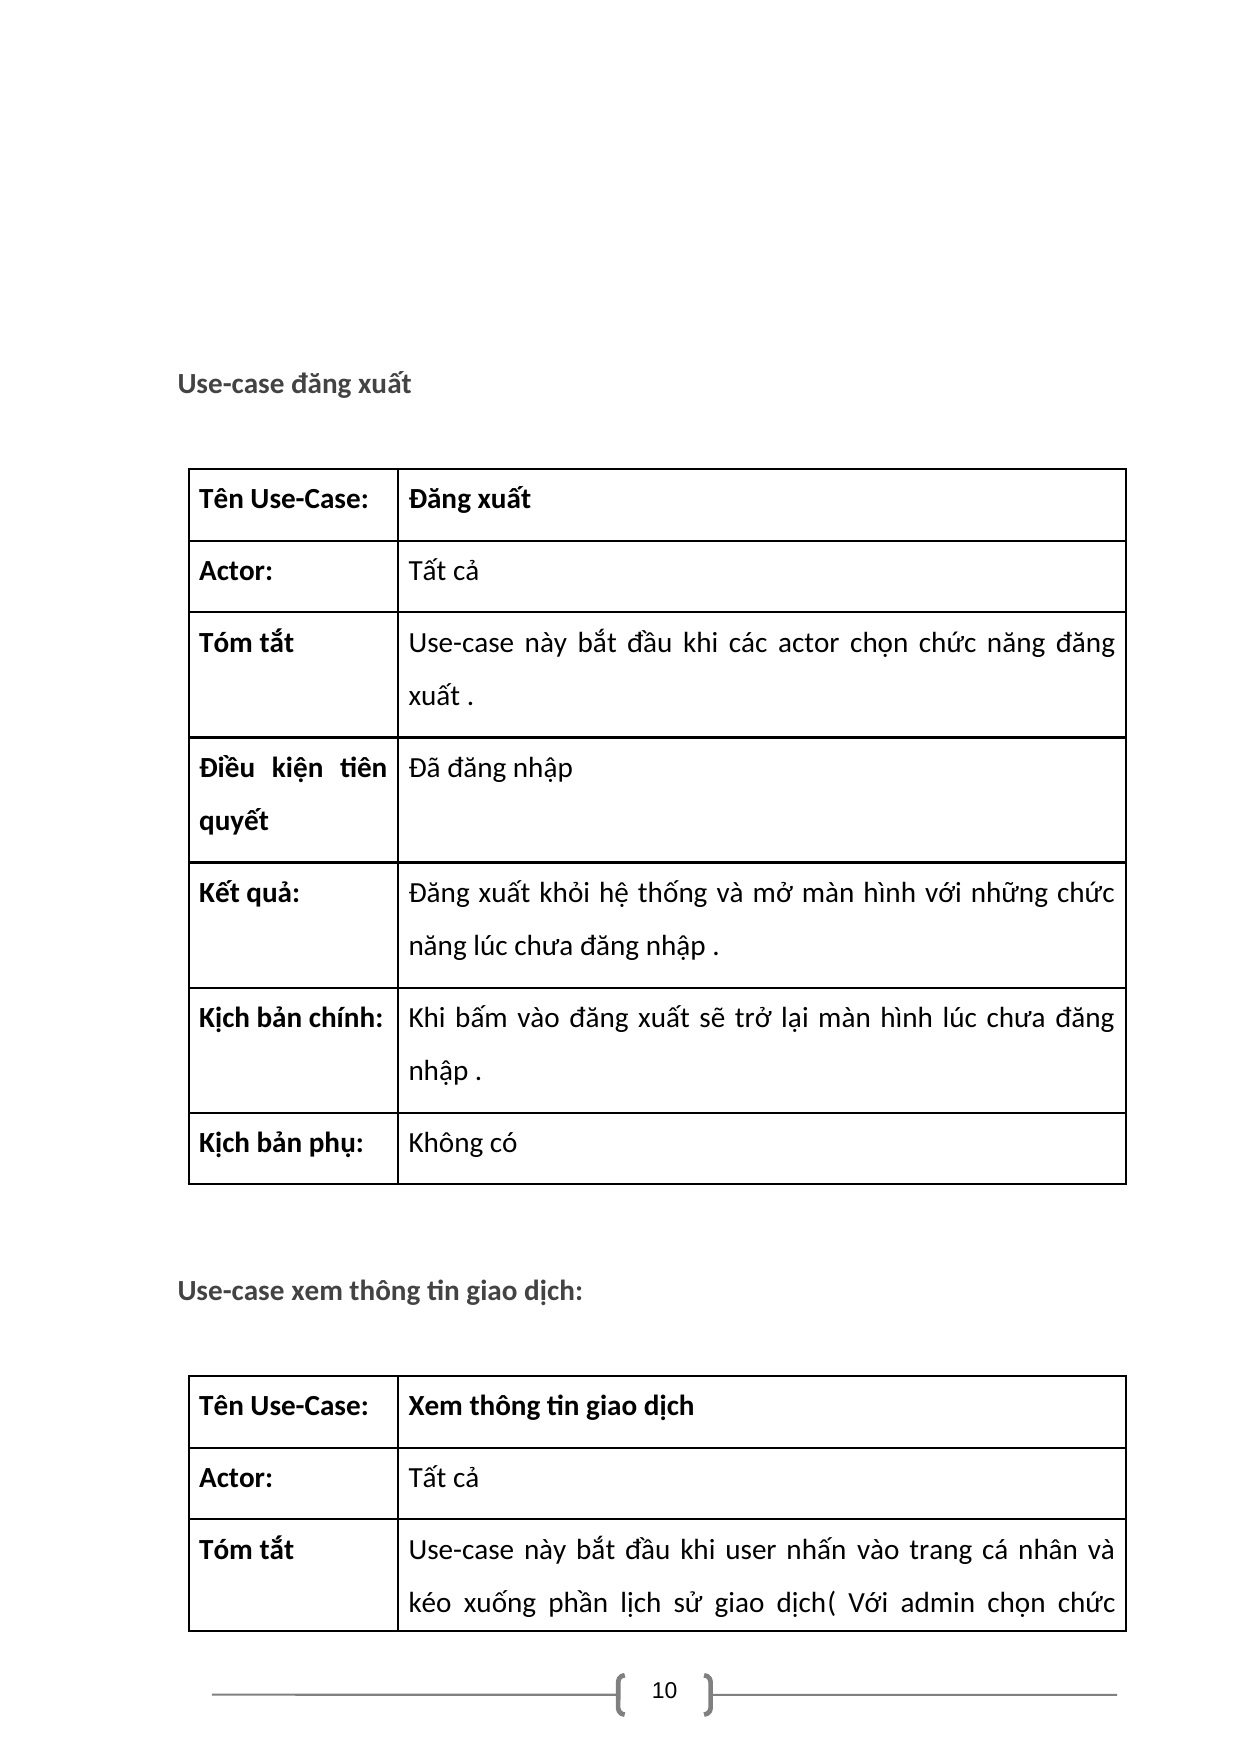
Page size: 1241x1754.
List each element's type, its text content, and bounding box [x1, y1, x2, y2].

subtitle Use-case xem thông tin giao dịch: [177, 1272, 1152, 1308]
table_cell Tóm tắt [190, 613, 397, 736]
table_cell Tất cả [399, 542, 1125, 611]
table_cell Điều kiện tiên quyết [190, 739, 397, 861]
table_cell Kịch bản phụ: [190, 1114, 397, 1183]
table_cell Kết quả: [190, 864, 397, 987]
table_cell Kịch bản chính: [190, 989, 397, 1112]
table_cell Khi bấm vào đăng xuất sẽ trở lại màn hình lúc chưa đăng nhập . [399, 989, 1125, 1112]
table_cell Actor: [190, 1449, 397, 1518]
table_cell Đã đăng nhập [399, 739, 1125, 861]
table_cell Use-case này bắt đầu khi các actor chọn chức năng đăng xuất . [399, 613, 1125, 736]
table_header Đăng xuất [399, 470, 1125, 539]
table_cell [399, 1520, 1125, 1630]
table_cell Tóm tắt [190, 1520, 397, 1630]
table_cell Actor: [190, 542, 397, 611]
table_header Xem thông tin giao dịch [399, 1377, 1125, 1447]
table_header Tên Use-Case: [190, 470, 397, 539]
table_cell Không có [399, 1114, 1125, 1183]
table_header Tên Use-Case: [190, 1377, 397, 1447]
table_cell Tất cả [399, 1449, 1125, 1518]
table_cell Đăng xuất khỏi hệ thống và mở màn hình với những chức năng lúc chưa đăng nhập . [399, 864, 1125, 987]
subtitle Use-case đăng xuất [177, 365, 1152, 401]
